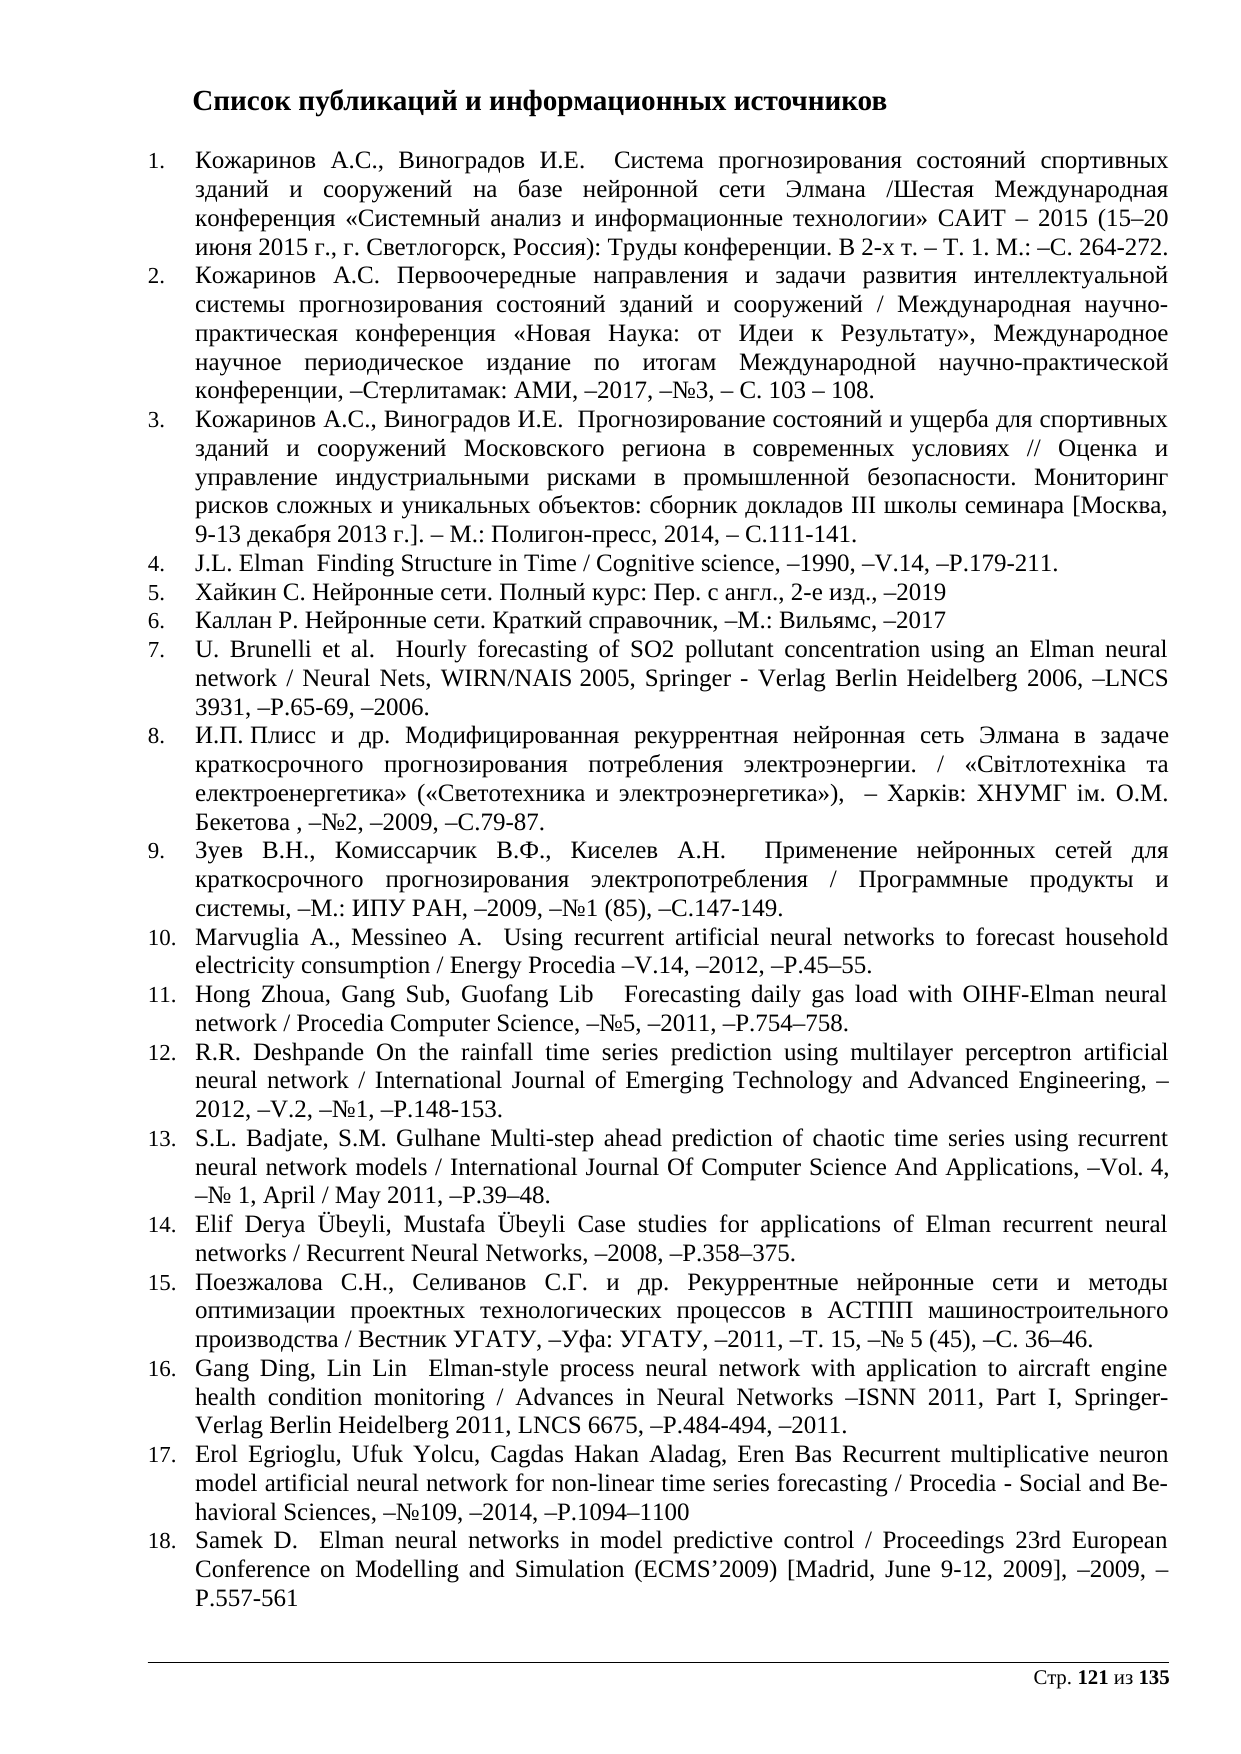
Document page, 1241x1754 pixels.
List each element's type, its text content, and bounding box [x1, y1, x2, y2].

list Каллан Р. Нейронные сети. Краткий справочник, –М.: Вильямс, –2017 [148, 606, 1169, 634]
list Кожаринов А.С., Виноградов И.Е. Система прогнозирования состояний спортивных зданий и сооружений на базе нейронной сети Элмана /Шестая Международная конференция «Системный анализ и информационные технологии» САИТ – 2015 (15–20 июня 2015 г., г. Светлогорск, Россия): Труды конференции. В 2-х т. – Т. 1. М.: –С. 264-272. [148, 146, 1169, 261]
list Samek D. Elman neural networks in model predictive control / Proceedings 23rd European Conference on Modelling and Simulation (ECMS’2009) [Madrid, June 9-12, 2009], –2009, –P.557-561 [148, 1526, 1169, 1612]
list Хайкин С. Нейронные сети. Полный курс: Пер. с англ., 2-е изд., –2019 [148, 577, 1169, 606]
list J.L. Elman Finding Structure in Time / Cognitive science, –1990, –V.14, –P.179-211. [148, 548, 1169, 577]
list Зуев В.Н., Комиссарчик В.Ф., Киселев А.Н. Применение нейронных сетей для краткосрочного прогнозирования электропотребления / Программные продукты и системы, –М.: ИПУ РАН, –2009, –№1 (85), –С.147-149. [148, 836, 1169, 922]
list Поезжалова С.Н., Селиванов С.Г. и др. Рекуррентные нейронные сети и методы оптимизации проектных технологических процессов в АСТПП машиностроительного производства / Вестник УГАТУ, –Уфа: УГАТУ, –2011, –Т. 15, –№ 5 (45), –С. 36–46. [148, 1267, 1169, 1353]
list Erol Egrioglu, Ufuk Yolcu, Cagdas Hakan Aladag, Eren Bas Recurrent multiplicative neuron model artificial neural network for non-linear time series forecasting / Procedia - Social and Be-havioral Sciences, –№109, –2014, –P.1094–1100 [148, 1439, 1169, 1526]
list Кожаринов А.С. Первоочередные направления и задачи развития интеллектуальной системы прогнозирования состояний зданий и сооружений / Международная научно-практическая конференция «Новая Наука: от Идеи к Результату», Международное научное периодическое издание по итогам Международной научно-практической конференции, –Стерлитамак: АМИ, –2017, –№3, – С. 103 – 108. [148, 261, 1169, 404]
list R.R. Deshpande On the rainfall time series prediction using multilayer perceptron artificial neural network / International Journal of Emerging Technology and Advanced Engineering, –2012, –V.2, –№1, –P.148-153. [148, 1037, 1169, 1123]
list Hong Zhoua, Gang Sub, Guofang Lib Forecasting daily gas load with OIHF-Elman neural network / Procedia Computer Science, –№5, –2011, –P.754–758. [148, 979, 1169, 1037]
list Gang Ding, Lin Lin Elman-style process neural network with application to aircraft engine health condition monitoring / Advances in Neural Networks –ISNN 2011, Part I, Springer-Verlag Berlin Heidelberg 2011, LNCS 6675, –P.484-494, –2011. [148, 1353, 1169, 1439]
subtitle Список публикаций и информационных источников [192, 83, 1169, 116]
list Кожаринов А.С., Виноградов И.Е. Прогнозирование состояний и ущерба для спортивных зданий и сооружений Московского региона в современных условиях // Оценка и управление индустриальными рисками в промышленной безопасности. Мониторинг рисков сложных и уникальных объектов: сборник докладов III школы семинара [Москва, 9-13 декабря 2013 г.]. – М.: Полигон-пресс, 2014, – С.111-141. [148, 404, 1169, 548]
list И.П. Плисс и др. Модифицированная рекуррентная нейронная сеть Элмана в задаче краткосрочного прогнозирования потребления электроэнергии. / «Світлотехніка та електроенергетика» («Светотехника и электроэнергетика»), – Харків: ХНУМГ ім. О.М. Бекетова , –№2, –2009, –С.79-87. [148, 721, 1169, 836]
list Marvuglia А., Messineo А. Using recurrent artificial neural networks to forecast household electricity consumption / Energy Procedia –V.14, –2012, –P.45–55. [148, 922, 1169, 979]
list Elif Derya Übeyli, Mustafa Übeyli Case studies for applications of Elman recurrent neural networks / Recurrent Neural Networks, –2008, –P.358–375. [148, 1209, 1169, 1267]
list U. Brunelli et al. Hourly forecasting of SO2 pollutant concentration using an Elman neural network / Neural Nets, WIRN/NAIS 2005, Springer - Verlag Berlin Heidelberg 2006, –LNCS 3931, –P.65-69, –2006. [148, 634, 1169, 721]
list S.L. Badjate, S.M. Gulhane Multi-step ahead prediction of chaotic time series using recurrent neural network models / International Journal Of Computer Science And Applications, –Vol. 4, –№ 1, April / May 2011, –P.39–48. [148, 1123, 1169, 1209]
